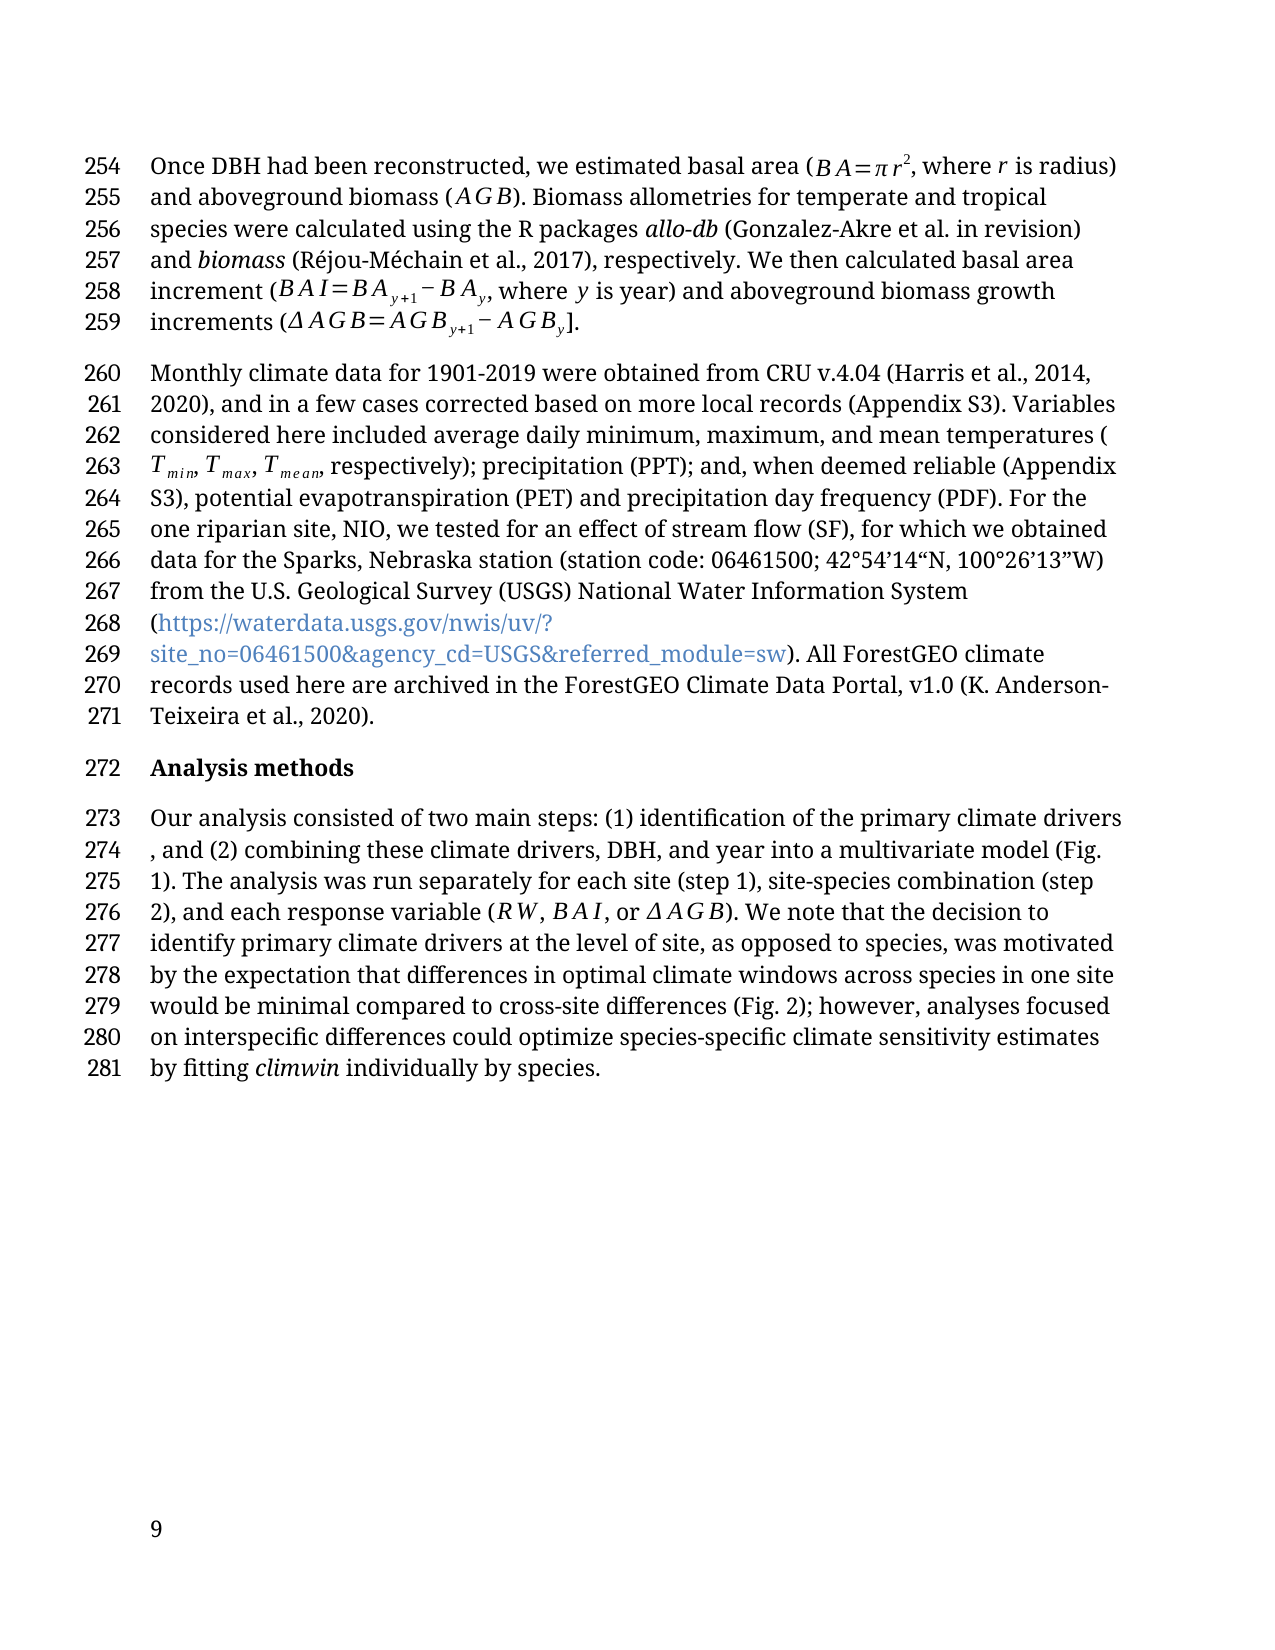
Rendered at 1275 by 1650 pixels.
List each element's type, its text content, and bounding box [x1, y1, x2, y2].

text Our analysis consisted of two main steps: (1) identification of the primary climate drivers , and (2) combining these climate drivers, DBH, and year into a multivariate model (Fig. 1). The analysis was run separately for each site (step 1), site-species combination (step 2), and each response variable (, , or ). We note that the decision to identify primary climate drivers at the level of site, as opposed to species, was motivated by the expectation that differences in optimal climate windows across species in one site would be minimal compared to cross-site differences (Fig. 2); however, analyses focused on interspecific differences could optimize species-specific climate sensitivity estimates by fitting climwin individually by species. [150, 802, 1125, 1084]
text Monthly climate data for 1901-2019 were obtained from CRU v.4.04 (Harris et al., 2014, 2020), and in a few cases corrected based on more local records (Appendix S3). Variables considered here included average daily minimum, maximum, and mean temperatures (, , , respectively); precipitation (PPT); and, when deemed reliable (Appendix S3), potential evapotranspiration (PET) and precipitation day frequency (PDF). For the one riparian site, NIO, we tested for an effect of stream flow (SF), for which we obtained data for the Sparks, Nebraska station (station code: 06461500; 42°54’14“N, 100°26’13”W) from the U.S. Geological Survey (USGS) National Water Information System (https://waterdata.usgs.gov/nwis/uv/?site_no=06461500&agency_cd=USGS&referred_module=sw). All ForestGEO climate records used here are archived in the ForestGEO Climate Data Portal, v1.0 (K. Anderson-Teixeira et al., 2020). [150, 356, 1125, 732]
text Once DBH had been reconstructed, we estimated basal area (, where is radius) and aboveground biomass (). Biomass allometries for temperate and tropical species were calculated using the R packages allo-db (Gonzalez-Akre et al. in revision) and biomass (Réjou-Méchain et al., 2017), respectively. We then calculated basal area increment (, where is year) and aboveground biomass growth increments (]. [150, 150, 1125, 338]
subtitle Analysis methods [150, 752, 1125, 784]
